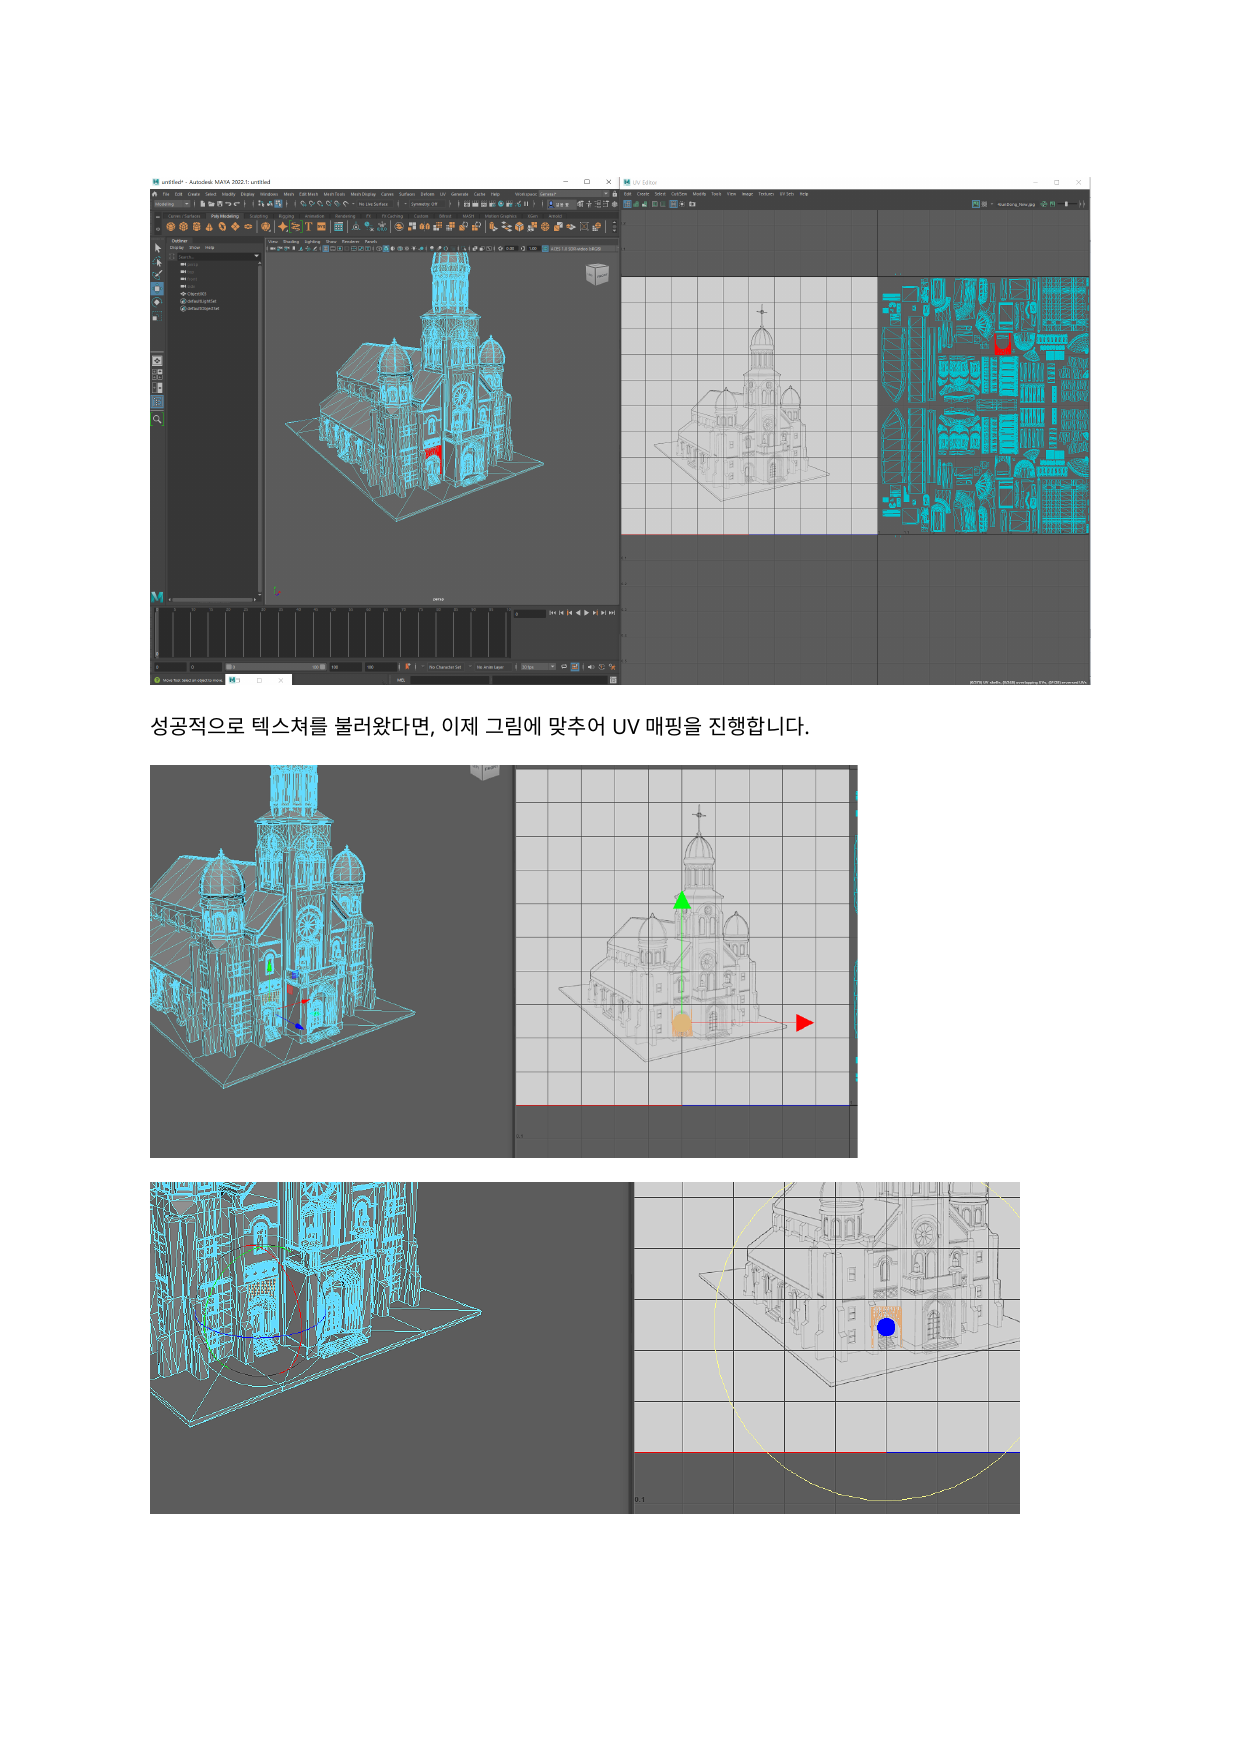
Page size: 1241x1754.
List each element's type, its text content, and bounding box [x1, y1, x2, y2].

picture [150, 1182, 1020, 1514]
picture [150, 765, 858, 1158]
picture [150, 177, 1091, 685]
text 성공적으로 텍스쳐를 불러왔다면, 이제 그림에 맞추어 UV 매핑을 진행합니다. [150, 710, 1090, 740]
